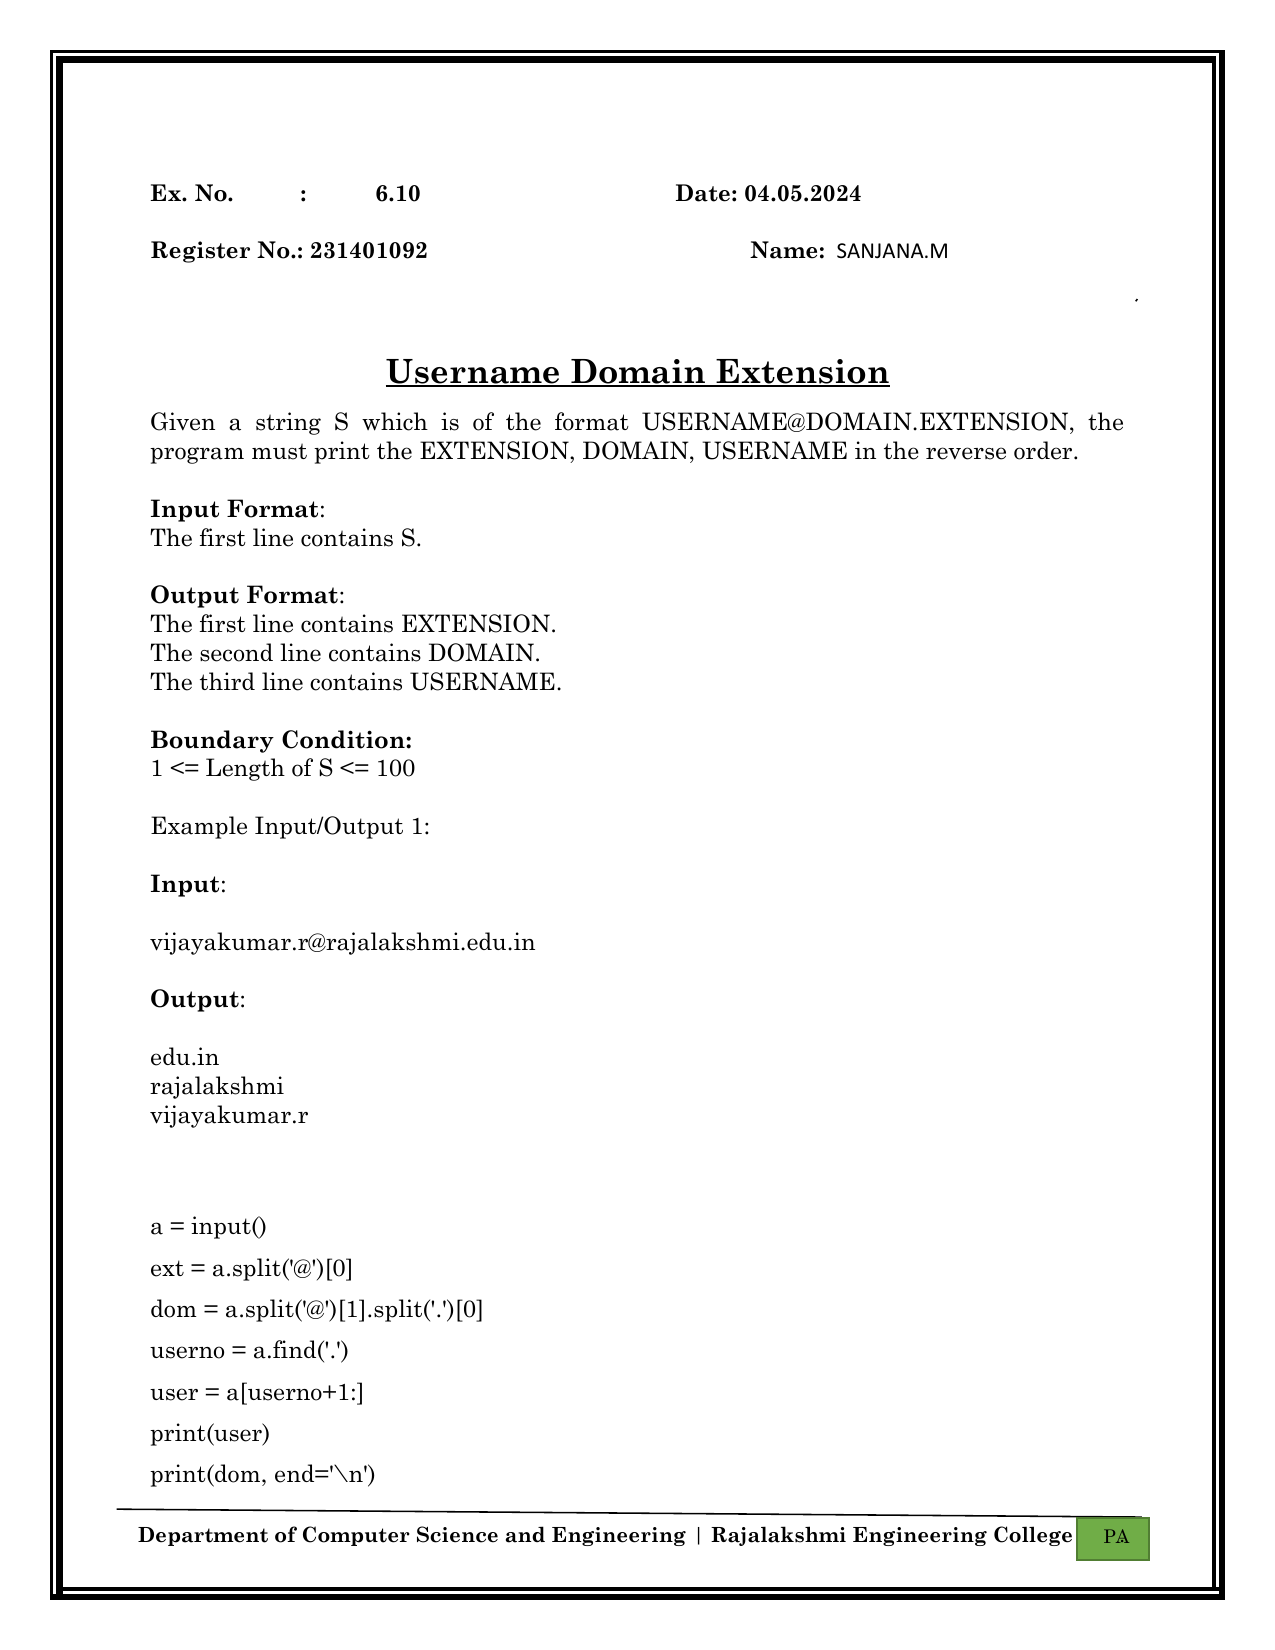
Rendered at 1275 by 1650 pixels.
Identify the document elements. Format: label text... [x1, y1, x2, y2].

text vijayakumar.r [150, 1099, 1125, 1128]
text Boundary Condition: [150, 724, 1125, 753]
text ext = a.split('@')[0] [150, 1252, 1125, 1281]
text a = input() [150, 1211, 1125, 1240]
text print(dom, end='\n') [150, 1459, 1125, 1488]
text Register No.: 231401092 Name: SANJANA.M [150, 236, 1125, 264]
text rajalakshmi [150, 1071, 1125, 1099]
text Input: [150, 869, 1125, 897]
text Given a string S which is of the format USERNAME@DOMAIN.EXTENSION, the program must print the EXTENSION, DOMAIN, USERNAME in the reverse order. [150, 407, 1125, 465]
text Username Domain Extension [150, 350, 1125, 390]
text The first line contains S. [150, 522, 1125, 551]
text userno = a.find('.') [150, 1335, 1125, 1364]
text The second line contains DOMAIN. [150, 638, 1125, 667]
text print(user) [150, 1418, 1125, 1447]
text 1 <= Length of S <= 100 [150, 753, 1125, 782]
text The first line contains EXTENSION. [150, 609, 1125, 638]
text edu.in [150, 1042, 1125, 1071]
text The third line contains USERNAME. [150, 667, 1125, 696]
text Output Format: [150, 580, 1125, 609]
text dom = a.split('@')[1].split('.')[0] [150, 1294, 1125, 1323]
text Example Input/Output 1: [150, 811, 1125, 840]
text Input Format: [150, 493, 1125, 522]
text Ex. No. : 6.10 Date: 04.05.2024 [150, 179, 1125, 207]
text vijayakumar.r@rajalakshmi.edu.in [150, 926, 1125, 955]
text Output: [150, 984, 1125, 1013]
text user = a[userno+1:] [150, 1376, 1125, 1405]
